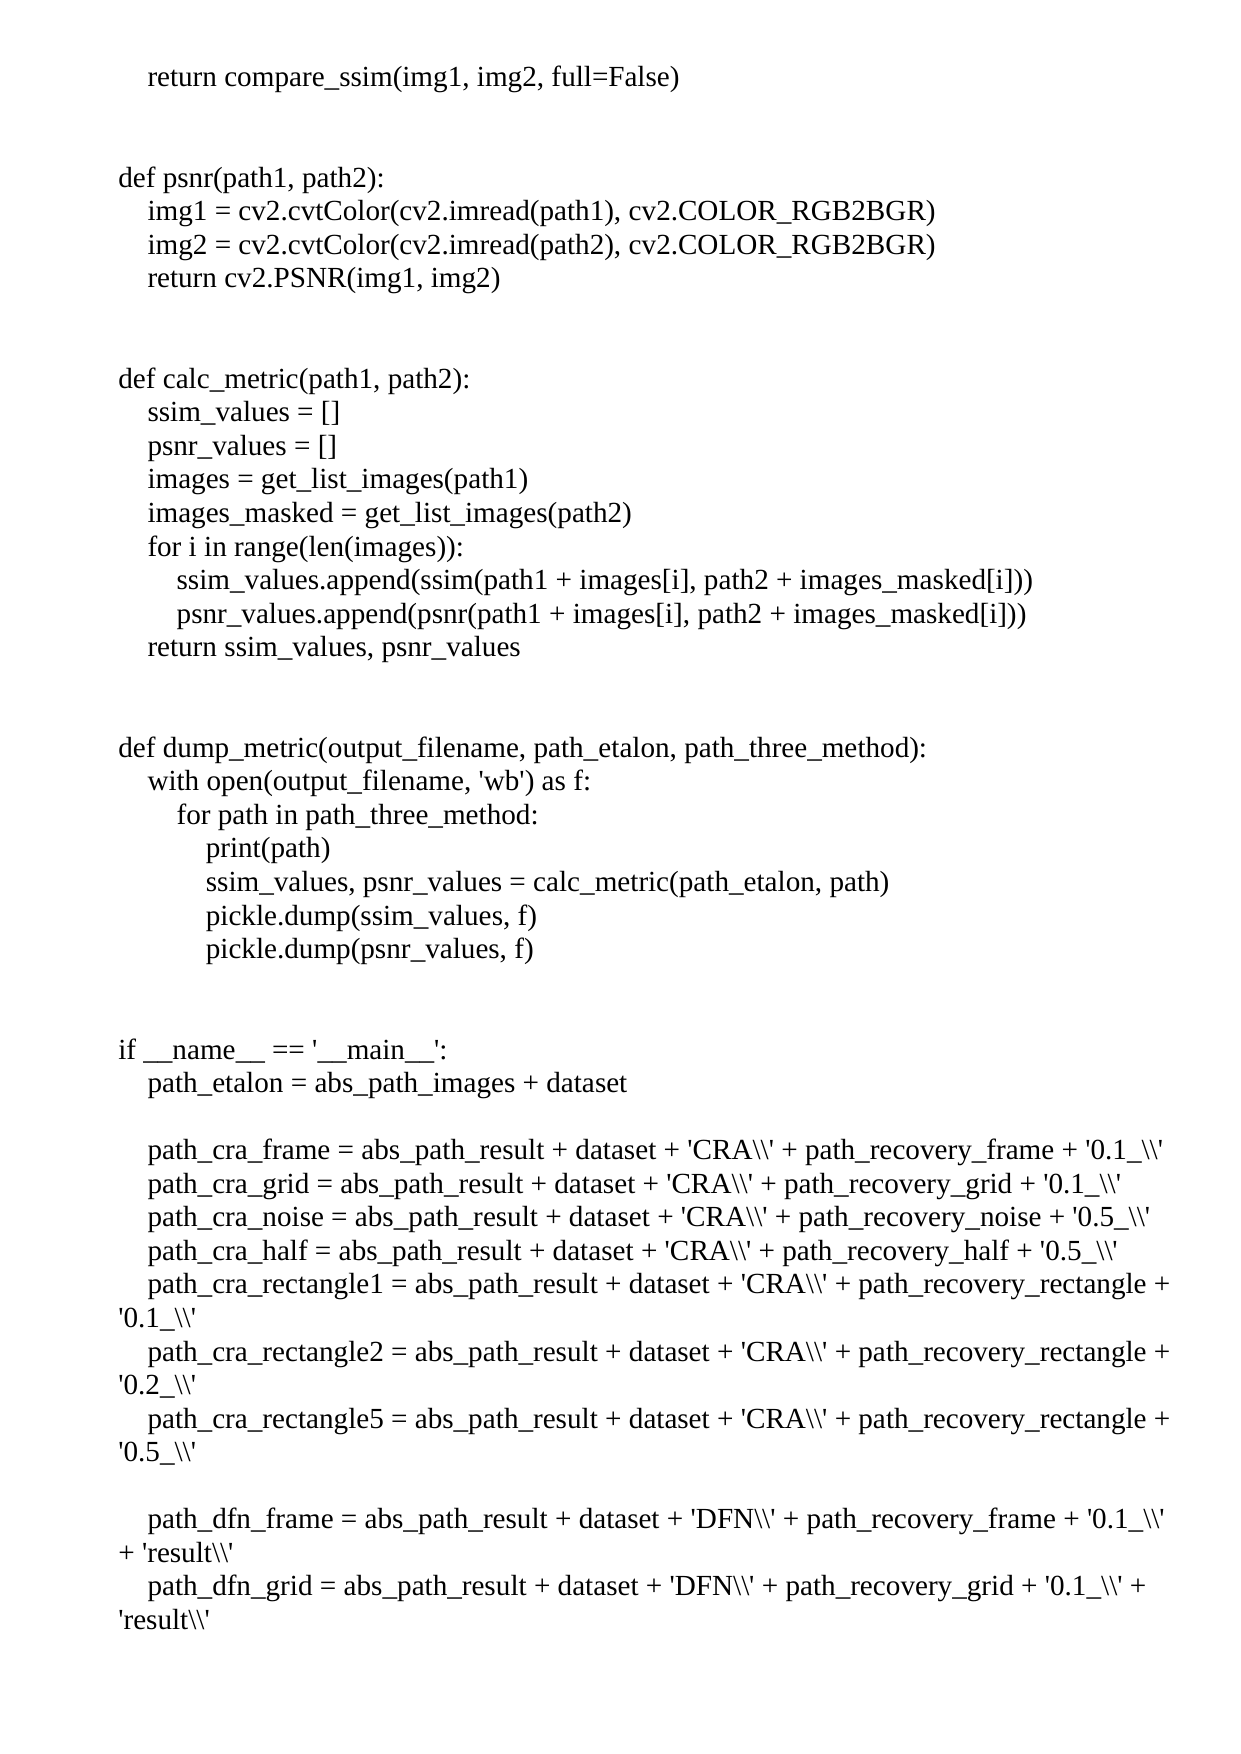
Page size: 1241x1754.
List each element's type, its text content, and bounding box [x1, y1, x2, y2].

text pickle.dump(ssim_values, f) [118, 898, 1181, 931]
text if __name__ == '__main__': [118, 1032, 1181, 1065]
text path_cra_grid = abs_path_result + dataset + 'CRA\\' + path_recovery_grid + '0.1_\\' [118, 1166, 1181, 1199]
text def dump_metric(output_filename, path_etalon, path_three_method): [118, 730, 1181, 763]
text return cv2.PSNR(img1, img2) [118, 260, 1181, 294]
text path_dfn_grid = abs_path_result + dataset + 'DFN\\' + path_recovery_grid + '0.1_\\' + 'result\\' [118, 1568, 1181, 1636]
text path_cra_rectangle2 = abs_path_result + dataset + 'CRA\\' + path_recovery_rectangle + '0.2_\\' [118, 1334, 1181, 1401]
text def calc_metric(path1, path2): [118, 361, 1181, 394]
text path_cra_rectangle5 = abs_path_result + dataset + 'CRA\\' + path_recovery_rectangle + '0.5_\\' [118, 1401, 1181, 1468]
text path_cra_noise = abs_path_result + dataset + 'CRA\\' + path_recovery_noise + '0.5_\\' [118, 1199, 1181, 1233]
text psnr_values = [] [118, 428, 1181, 462]
text ssim_values.append(ssim(path1 + images[i], path2 + images_masked[i])) [118, 562, 1181, 596]
text path_etalon = abs_path_images + dataset [118, 1065, 1181, 1099]
text path_cra_half = abs_path_result + dataset + 'CRA\\' + path_recovery_half + '0.5_\\' [118, 1233, 1181, 1267]
text psnr_values.append(psnr(path1 + images[i], path2 + images_masked[i])) [118, 596, 1181, 629]
text img1 = cv2.cvtColor(cv2.imread(path1), cv2.COLOR_RGB2BGR) [118, 193, 1181, 227]
text path_cra_frame = abs_path_result + dataset + 'CRA\\' + path_recovery_frame + '0.1_\\' [118, 1132, 1181, 1166]
text pickle.dump(psnr_values, f) [118, 931, 1181, 965]
text return ssim_values, psnr_values [118, 629, 1181, 663]
text for path in path_three_method: [118, 797, 1181, 831]
text with open(output_filename, 'wb') as f: [118, 763, 1181, 797]
text return compare_ssim(img1, img2, full=False) [118, 59, 1181, 93]
text path_dfn_frame = abs_path_result + dataset + 'DFN\\' + path_recovery_frame + '0.1_\\' + 'result\\' [118, 1501, 1181, 1568]
text ssim_values = [] [118, 394, 1181, 428]
text path_cra_rectangle1 = abs_path_result + dataset + 'CRA\\' + path_recovery_rectangle + '0.1_\\' [118, 1267, 1181, 1334]
text def psnr(path1, path2): [118, 160, 1181, 193]
text images_masked = get_list_images(path2) [118, 495, 1181, 529]
text for i in range(len(images)): [118, 529, 1181, 562]
text print(path) [118, 831, 1181, 864]
text ssim_values, psnr_values = calc_metric(path_etalon, path) [118, 864, 1181, 898]
text images = get_list_images(path1) [118, 462, 1181, 495]
text img2 = cv2.cvtColor(cv2.imread(path2), cv2.COLOR_RGB2BGR) [118, 227, 1181, 260]
